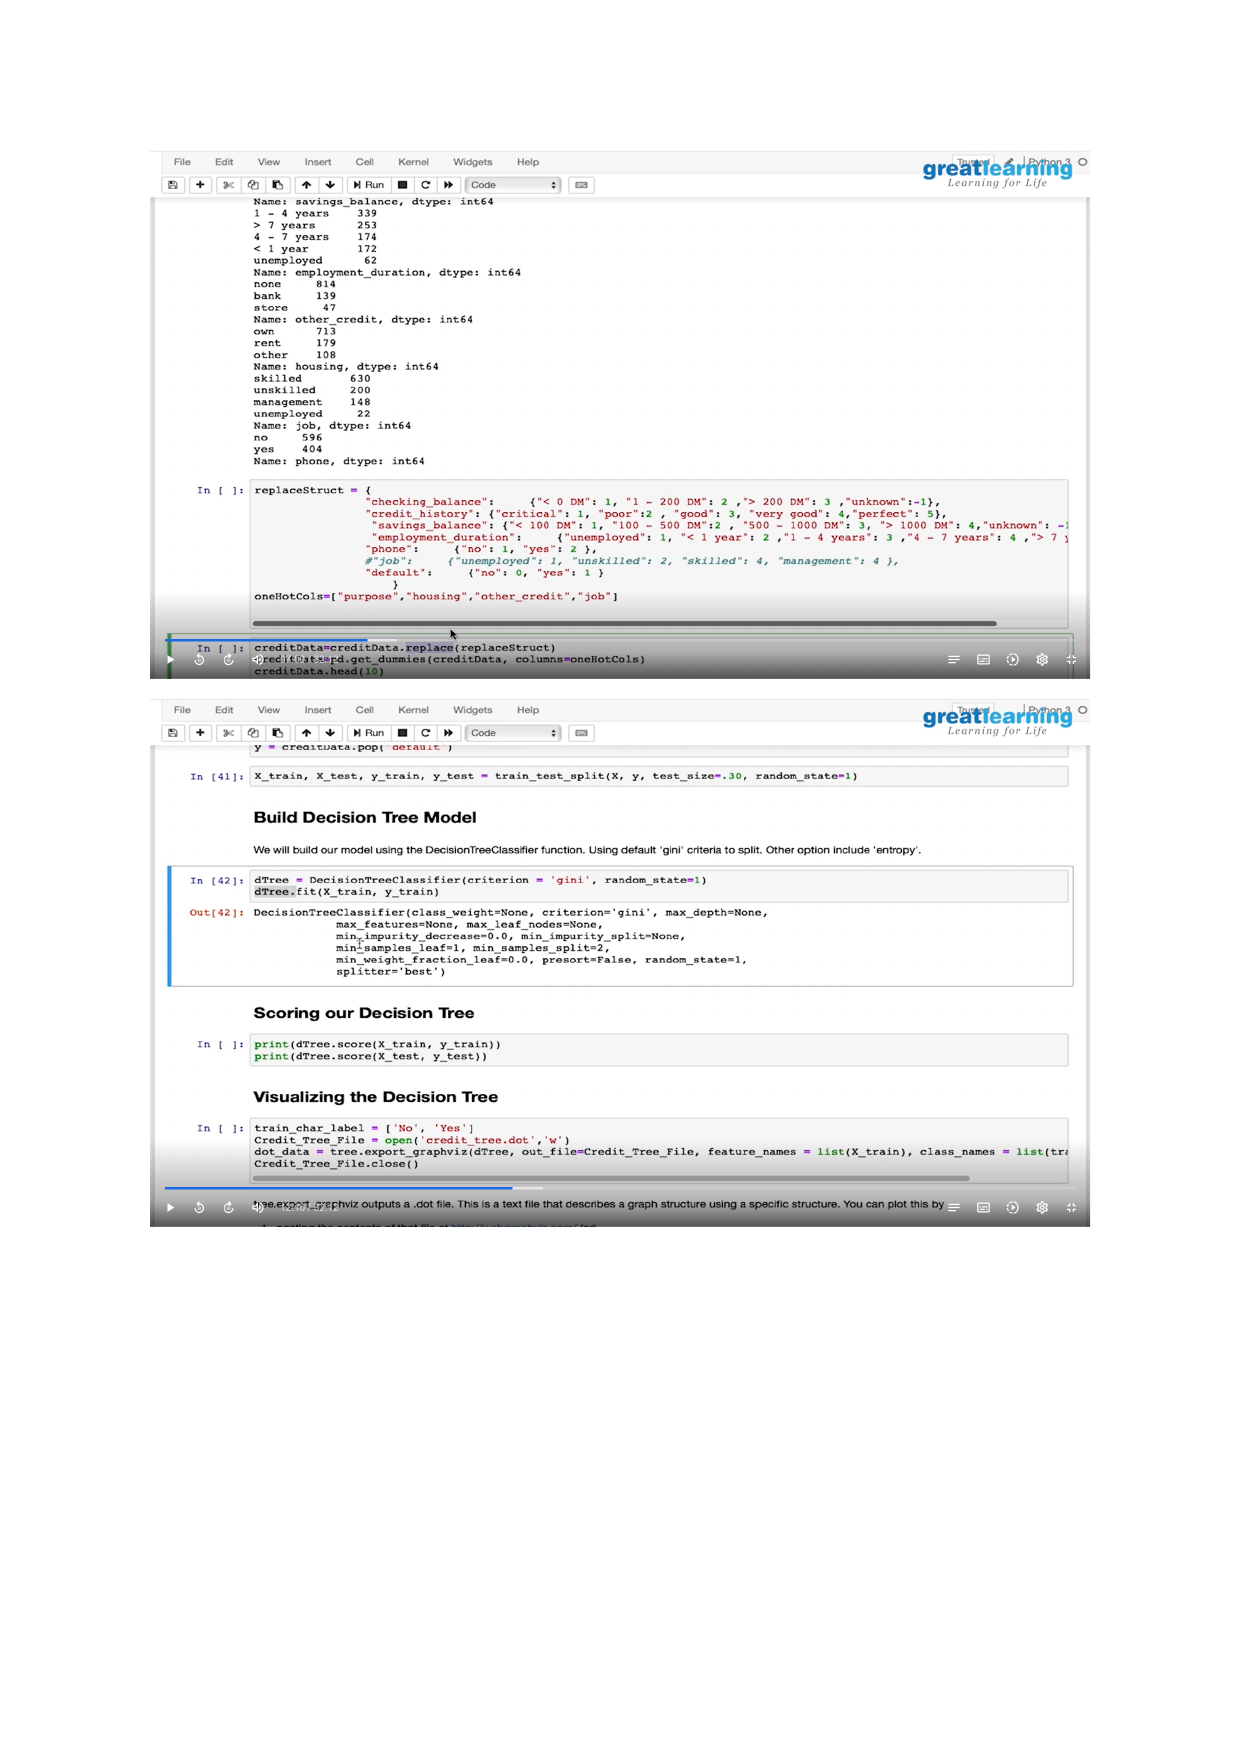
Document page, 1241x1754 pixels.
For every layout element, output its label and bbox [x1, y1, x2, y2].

picture [150, 697, 1091, 1227]
picture [150, 150, 1091, 679]
